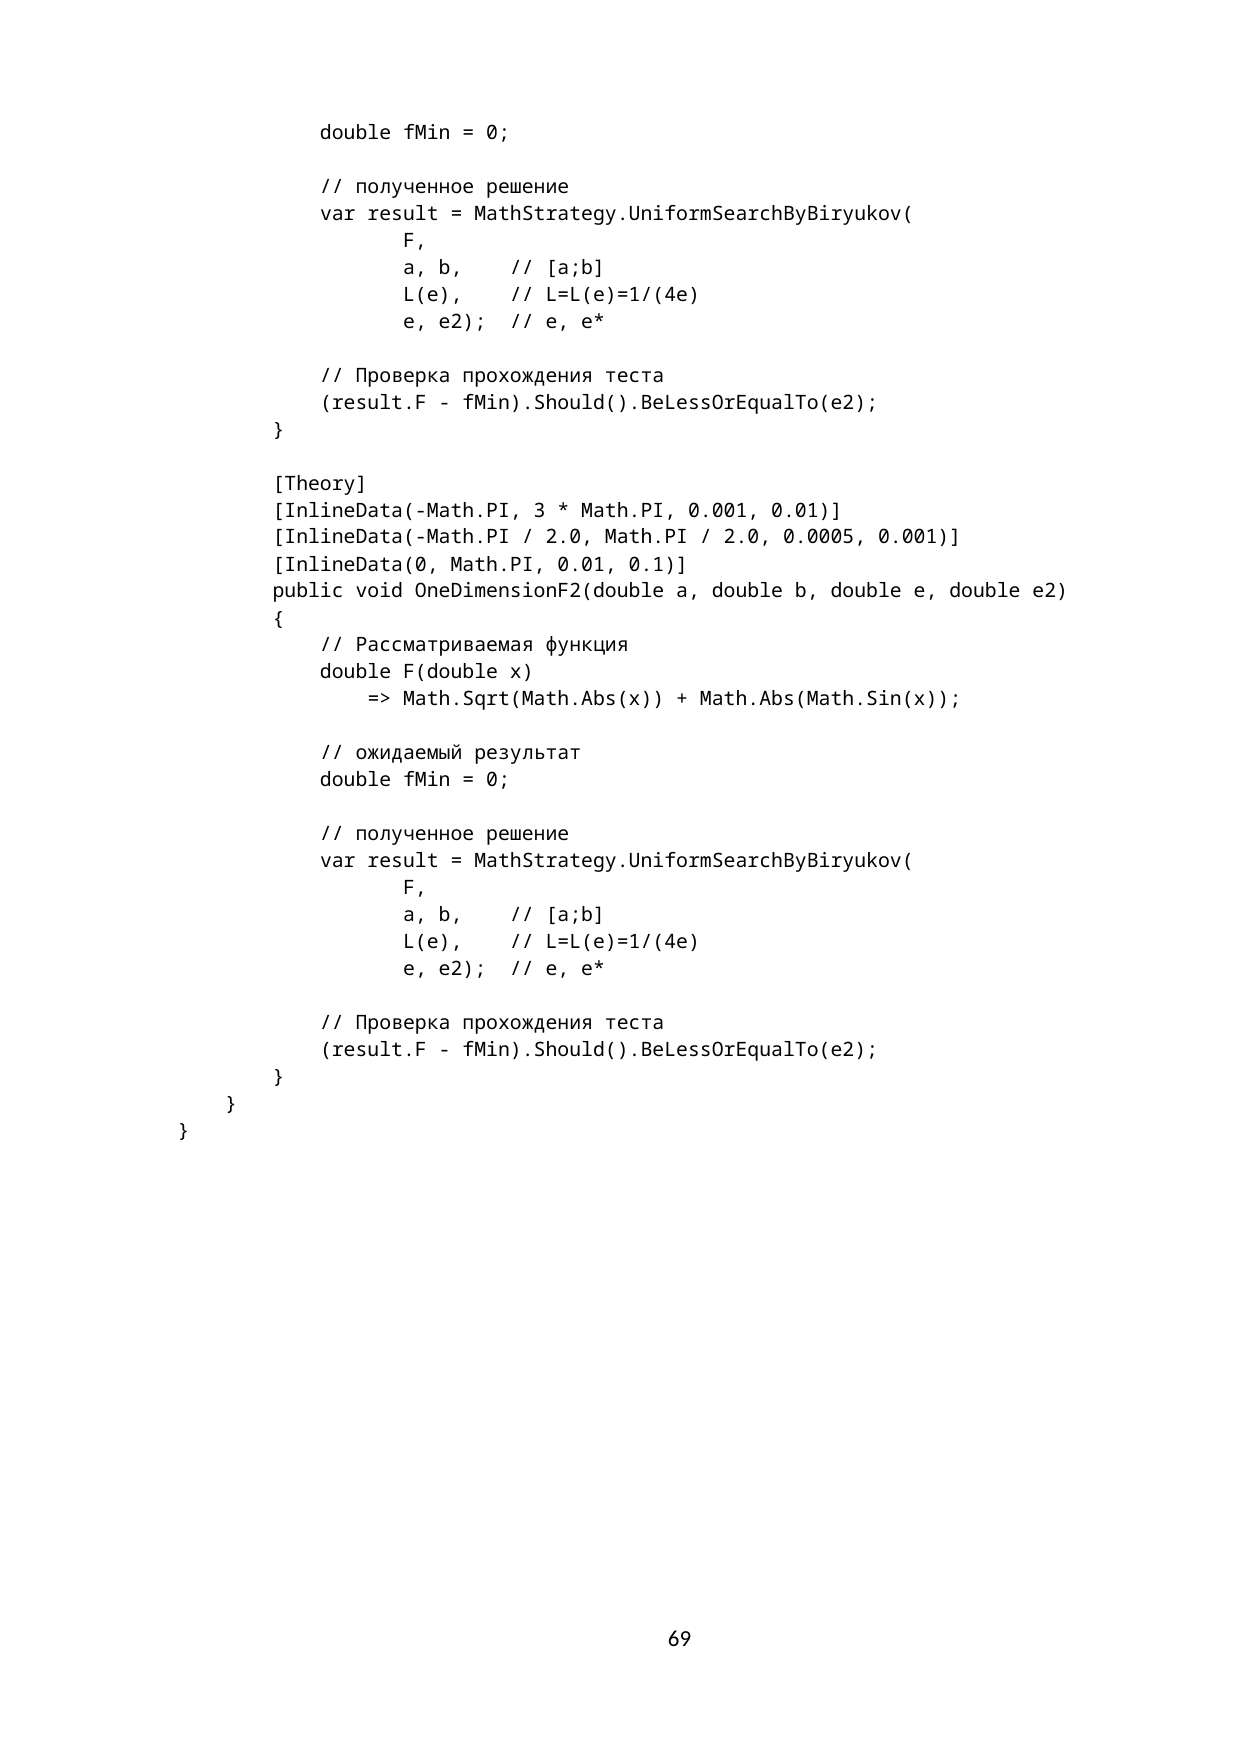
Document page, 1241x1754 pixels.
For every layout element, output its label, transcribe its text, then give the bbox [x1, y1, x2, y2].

text [InlineData(-Math.PI, 3 * Math.PI, 0.001, 0.01)] [177, 496, 1181, 523]
text [Theory] [177, 469, 1181, 496]
text // полученное решение [177, 819, 1181, 847]
text // Рассматриваемая функция [177, 631, 1181, 658]
text // Проверка прохождения теста [177, 361, 1181, 388]
text } [177, 1116, 1181, 1143]
text double fMin = 0; [177, 118, 1181, 145]
text double F(double x) [177, 658, 1181, 685]
text } [177, 415, 1181, 442]
text [InlineData(0, Math.PI, 0.01, 0.1)] [177, 550, 1181, 577]
text public void OneDimensionF2(double a, double b, double e, double e2) [177, 577, 1181, 604]
text [InlineData(-Math.PI / 2.0, Math.PI / 2.0, 0.0005, 0.001)] [177, 523, 1181, 550]
text F, [177, 226, 1181, 253]
text a, b, // [a;b] [177, 901, 1181, 927]
text e, e2); // e, e* [177, 954, 1181, 981]
text L(e), // L=L(e)=1/(4e) [177, 280, 1181, 307]
text { [177, 604, 1181, 631]
text } [177, 1062, 1181, 1089]
text e, e2); // e, e* [177, 307, 1181, 334]
text F, [177, 873, 1181, 901]
text var result = MathStrategy.UniformSearchByBiryukov( [177, 199, 1181, 226]
text => Math.Sqrt(Math.Abs(x)) + Math.Abs(Math.Sin(x)); [177, 685, 1181, 712]
text } [177, 1089, 1181, 1116]
text L(e), // L=L(e)=1/(4e) [177, 927, 1181, 954]
text // Проверка прохождения теста [177, 1008, 1181, 1035]
text // ожидаемый результат [177, 739, 1181, 766]
text (result.F - fMin).Should().BeLessOrEqualTo(e2); [177, 1035, 1181, 1062]
text var result = MathStrategy.UniformSearchByBiryukov( [177, 847, 1181, 873]
text // полученное решение [177, 172, 1181, 199]
text a, b, // [a;b] [177, 253, 1181, 280]
text (result.F - fMin).Should().BeLessOrEqualTo(e2); [177, 388, 1181, 415]
text double fMin = 0; [177, 766, 1181, 793]
